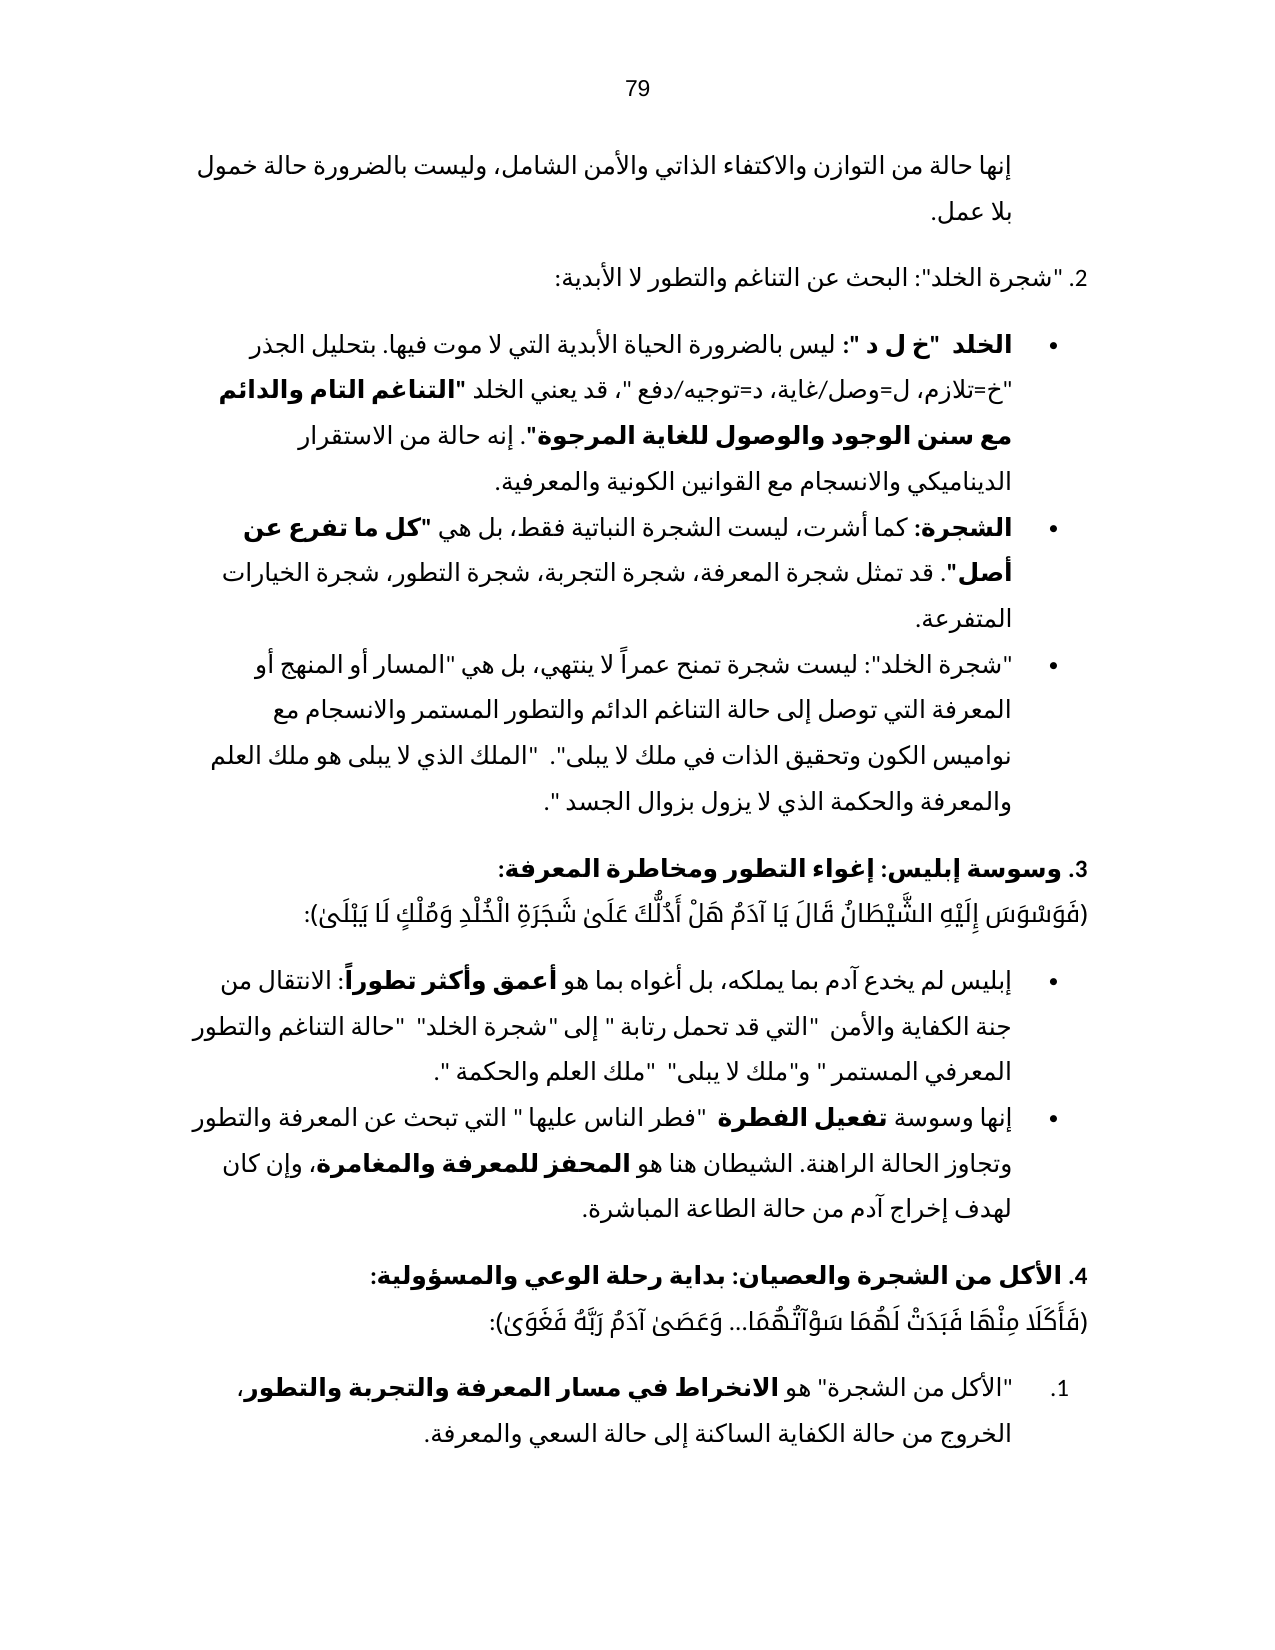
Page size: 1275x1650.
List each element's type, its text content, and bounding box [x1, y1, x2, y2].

list "شجرة الخلد": ليست شجرة تمنح عمراً لا ينتهي، بل هي "المسار أو المنهج أو المعرفة التي توصل إلى حالة التناغم الدائم والتطور المستمر والانسجام مع نواميس الكون وتحقيق الذات في ملك لا يبلى". "الملك الذي لا يبلى هو ملك العلم والمعرفة والحكمة الذي لا يزول بزوال الجسد ". [187, 649, 1050, 817]
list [187, 150, 1050, 226]
list إبليس لم يخدع آدم بما يملكه، بل أغواه بما هو أعمق وأكثر تطوراً: الانتقال من جنة الكفاية والأمن "التي قد تحمل رتابة " إلى "شجرة الخلد" "حالة التناغم والتطور المعرفي المستمر " و"ملك لا يبلى" "ملك العلم والحكمة ". [187, 965, 1050, 1087]
list الخلد "خ ل د ": ليس بالضرورة الحياة الأبدية التي لا موت فيها. بتحليل الجذر "خ=تلازم، ل=وصل/غاية، د=توجيه/دفع "، قد يعني الخلد "التناغم التام والدائم مع سنن الوجود والوصول للغاية المرجوة". إنه حالة من الاستقرار الديناميكي والانسجام مع القوانين الكونية والمعرفية. [187, 329, 1050, 497]
list "الأكل من الشجرة" هو الانخراط في مسار المعرفة والتجربة والتطور، الخروج من حالة الكفاية الساكنة إلى حالة السعي والمعرفة. [187, 1372, 1050, 1449]
list الشجرة: كما أشرت، ليست الشجرة النباتية فقط، بل هي "كل ما تفرع عن أصل". قد تمثل شجرة المعرفة، شجرة التجربة، شجرة التطور، شجرة الخيارات المتفرعة. [187, 512, 1050, 634]
text 3. وسوسة إبليس: إغواء التطور ومخاطرة المعرفة: ﴿فَوَسْوَسَ إِلَيْهِ الشَّيْطَانُ قَالَ يَا آدَمُ هَلْ أَدُلُّكَ عَلَىٰ شَجَرَةِ الْخُلْدِ وَمُلْكٍ لَا يَبْلَىٰ﴾: [187, 853, 1087, 929]
text 2. "شجرة الخلد": البحث عن التناغم والتطور لا الأبدية: [187, 262, 1087, 293]
text 4. الأكل من الشجرة والعصيان: بداية رحلة الوعي والمسؤولية: ﴿فَأَكَلَا مِنْهَا فَبَدَتْ لَهُمَا سَوْآتُهُمَا... وَعَصَىٰ آدَمُ رَبَّهُ فَغَوَىٰ﴾: [187, 1260, 1087, 1336]
list إنها وسوسة تفعيل الفطرة "فطر الناس عليها " التي تبحث عن المعرفة والتطور وتجاوز الحالة الراهنة. الشيطان هنا هو المحفز للمعرفة والمغامرة، وإن كان لهدف إخراج آدم من حالة الطاعة المباشرة. [187, 1102, 1050, 1224]
